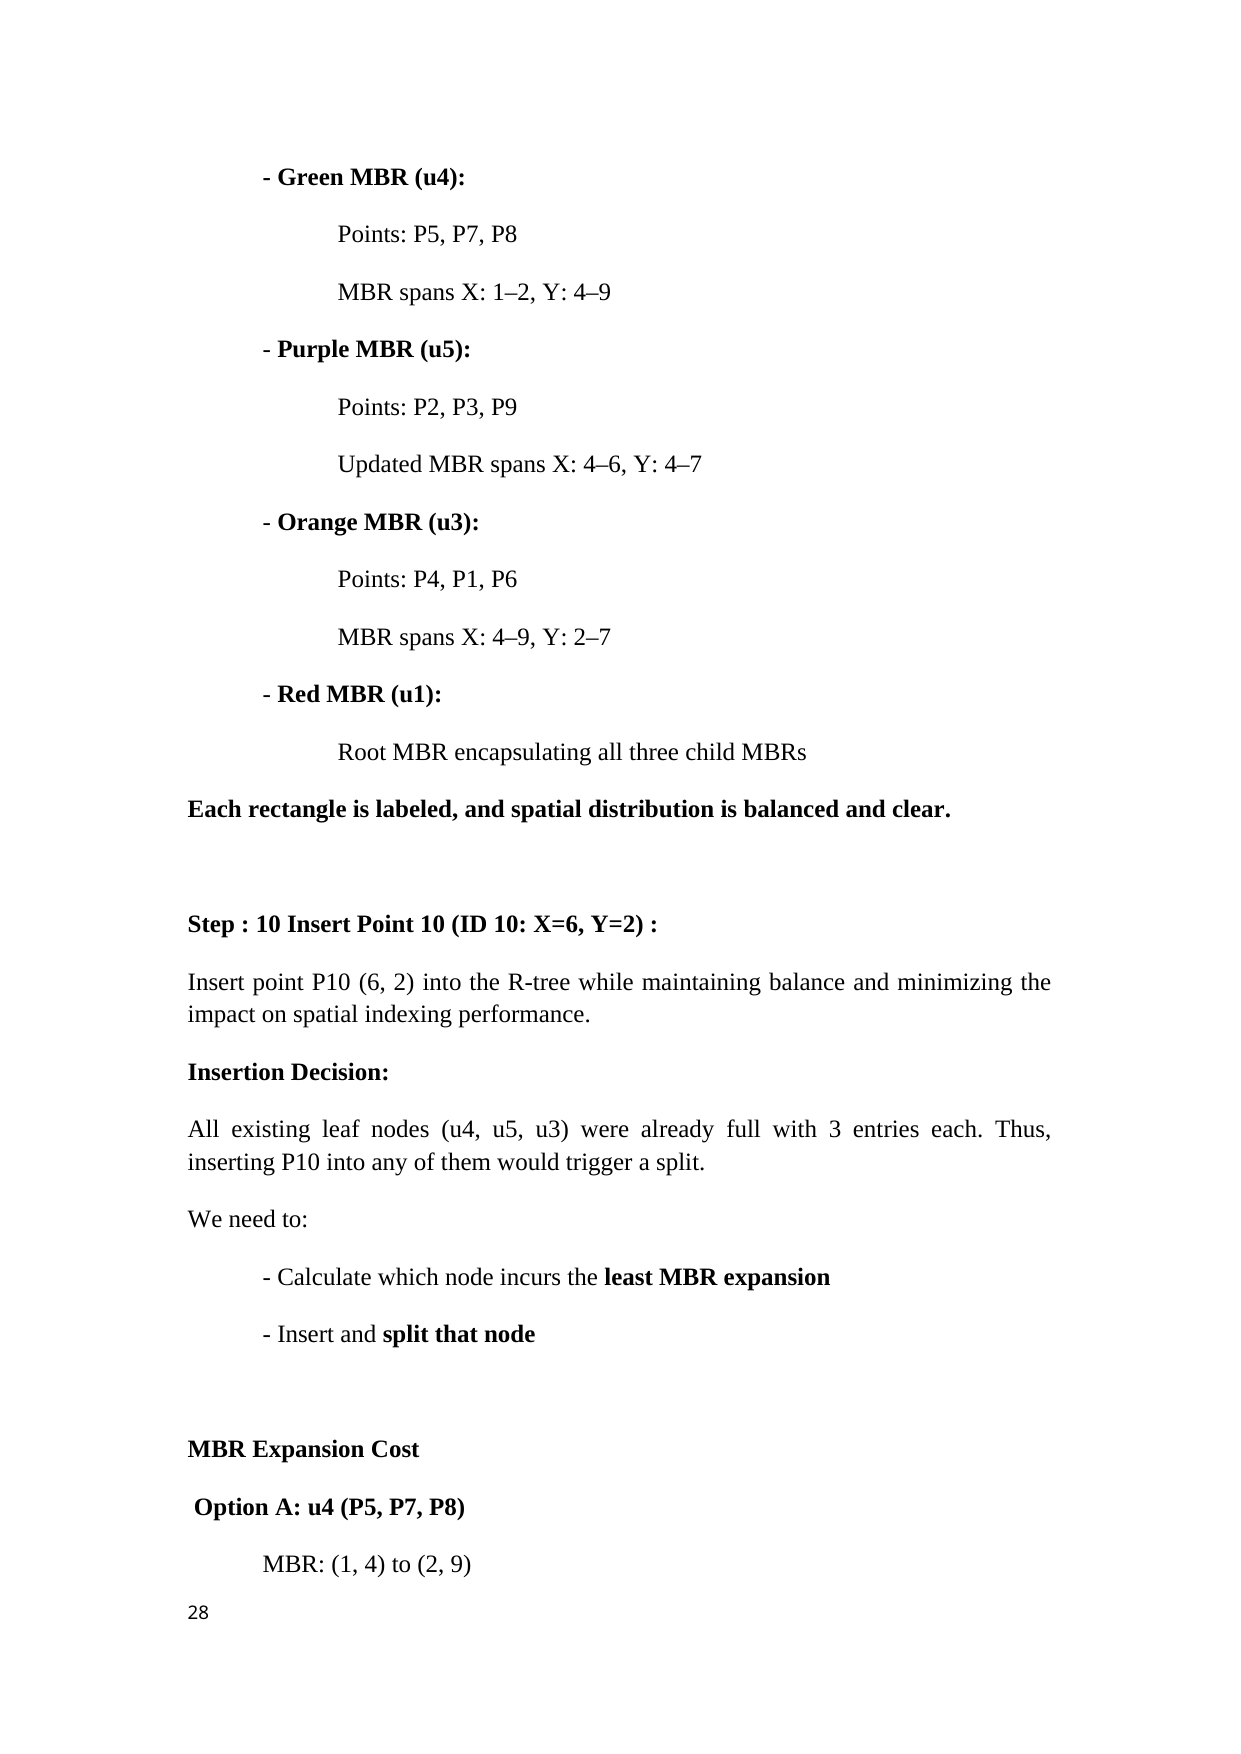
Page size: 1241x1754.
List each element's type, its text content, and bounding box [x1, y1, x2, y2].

text Points: P4, P1, P6 [337, 562, 1053, 595]
text Insertion Decision: [187, 1055, 1053, 1087]
text MBR spans X: 1–2, Y: 4–9 [337, 275, 1053, 307]
text MBR Expansion Cost [187, 1432, 1053, 1465]
text Insert point P10 (6, 2) into the R-tree while maintaining balance and minimizing the impact on spatial indexing performance. [187, 965, 1053, 1030]
text All existing leaf nodes (u4, u5, u3) were already full with 3 entries each. Thus, inserting P10 into any of them would trigger a split. [187, 1112, 1053, 1177]
text We need to: [187, 1202, 1053, 1235]
text - Green MBR (u4): [262, 160, 1053, 192]
text Points: P2, P3, P9 [337, 390, 1053, 422]
text Option A: u4 (P5, P7, P8) [187, 1490, 1053, 1522]
text - Insert and split that node [262, 1317, 1053, 1350]
text MBR spans X: 4–9, Y: 2–7 [337, 620, 1053, 652]
text Root MBR encapsulating all three child MBRs [337, 735, 1053, 767]
text Each rectangle is labeled, and spatial distribution is balanced and clear. [187, 792, 1053, 825]
text - Purple MBR (u5): [262, 332, 1053, 365]
text - Red MBR (u1): [262, 677, 1053, 710]
text Updated MBR spans X: 4–6, Y: 4–7 [337, 447, 1053, 480]
text MBR: (1, 4) to (2, 9) [262, 1547, 1053, 1580]
text Points: P5, P7, P8 [337, 217, 1053, 250]
text - Calculate which node incurs the least MBR expansion [262, 1260, 1053, 1292]
text Step : 10 Insert Point 10 (ID 10: X=6, Y=2) : [187, 907, 1053, 940]
text - Orange MBR (u3): [262, 505, 1053, 537]
